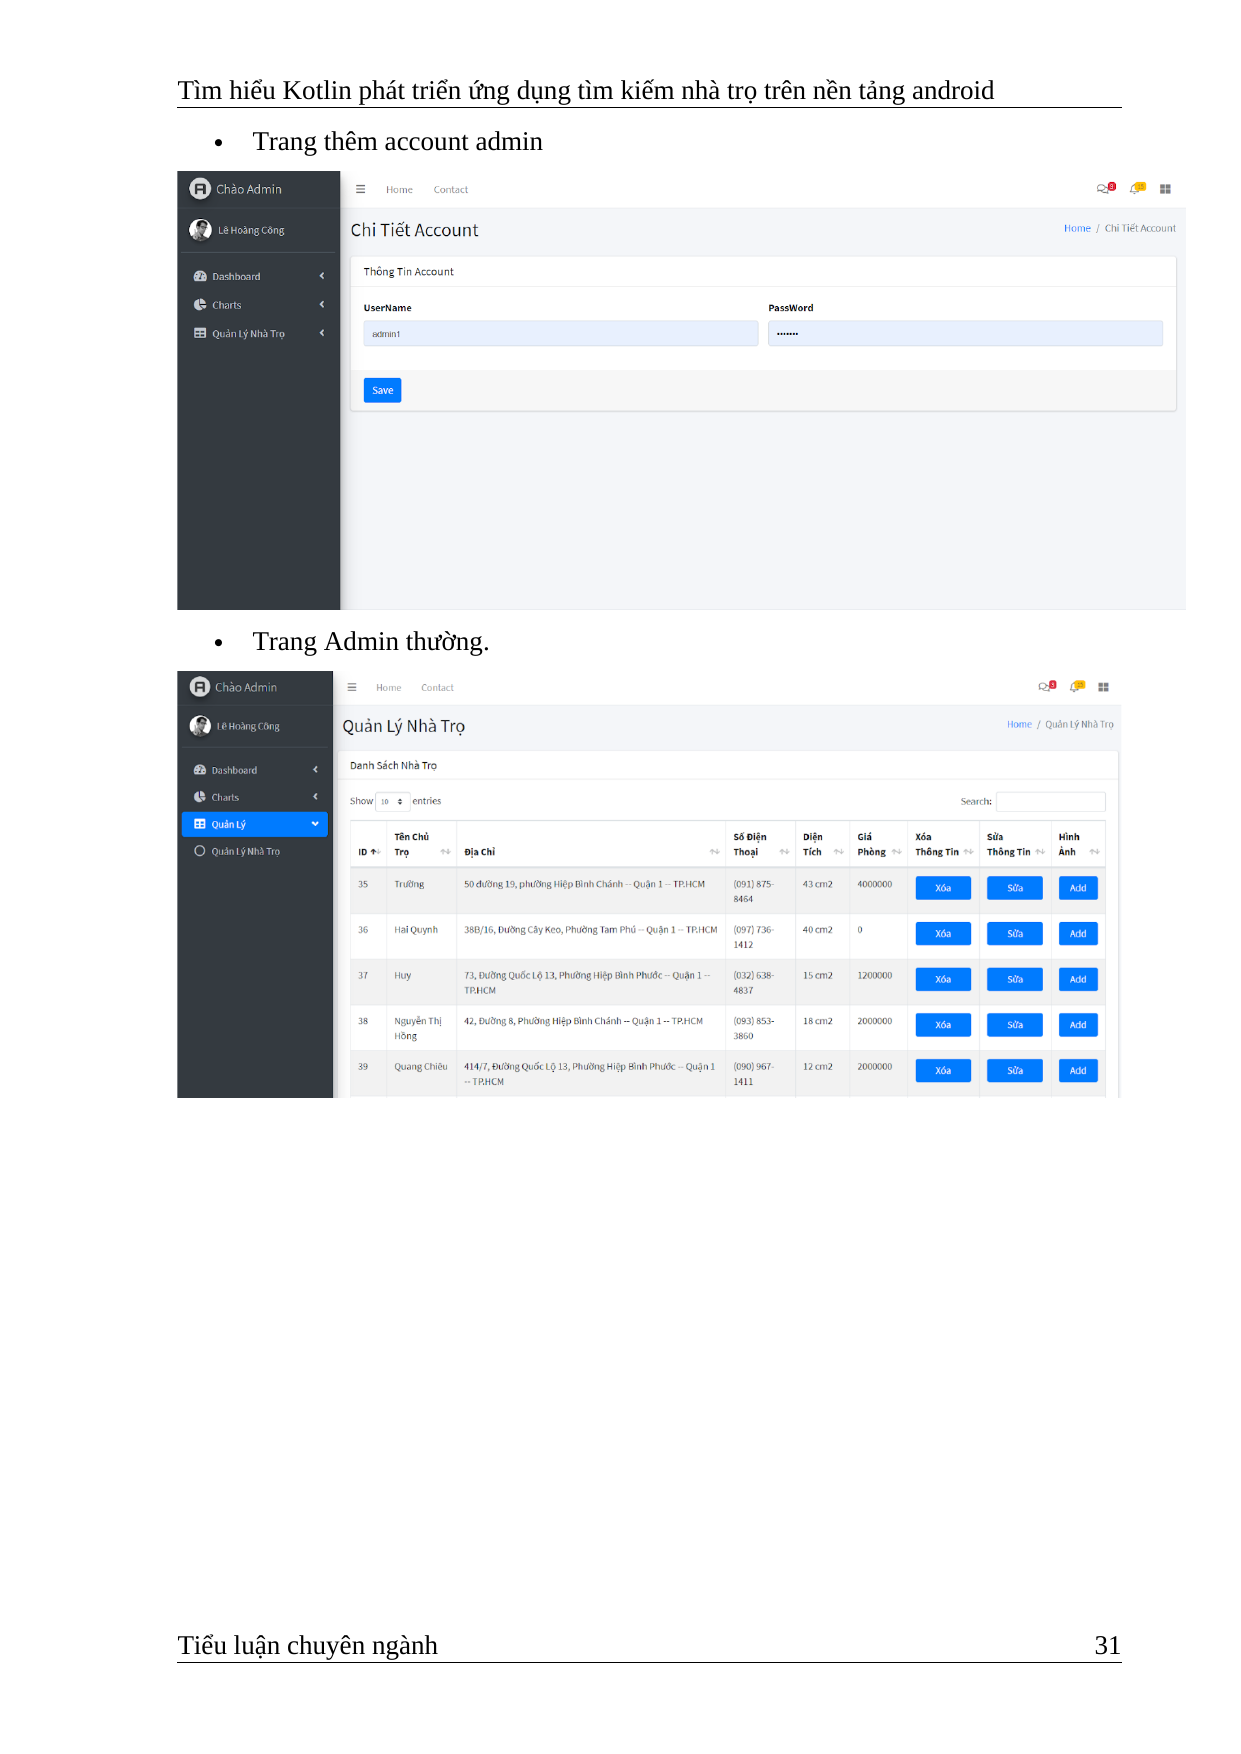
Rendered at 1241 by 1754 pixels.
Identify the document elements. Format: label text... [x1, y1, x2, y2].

list Trang Admin thường. [215, 625, 1122, 656]
picture [177, 671, 1122, 1098]
list Trang thêm account admin [215, 125, 1122, 156]
picture [177, 171, 1186, 610]
